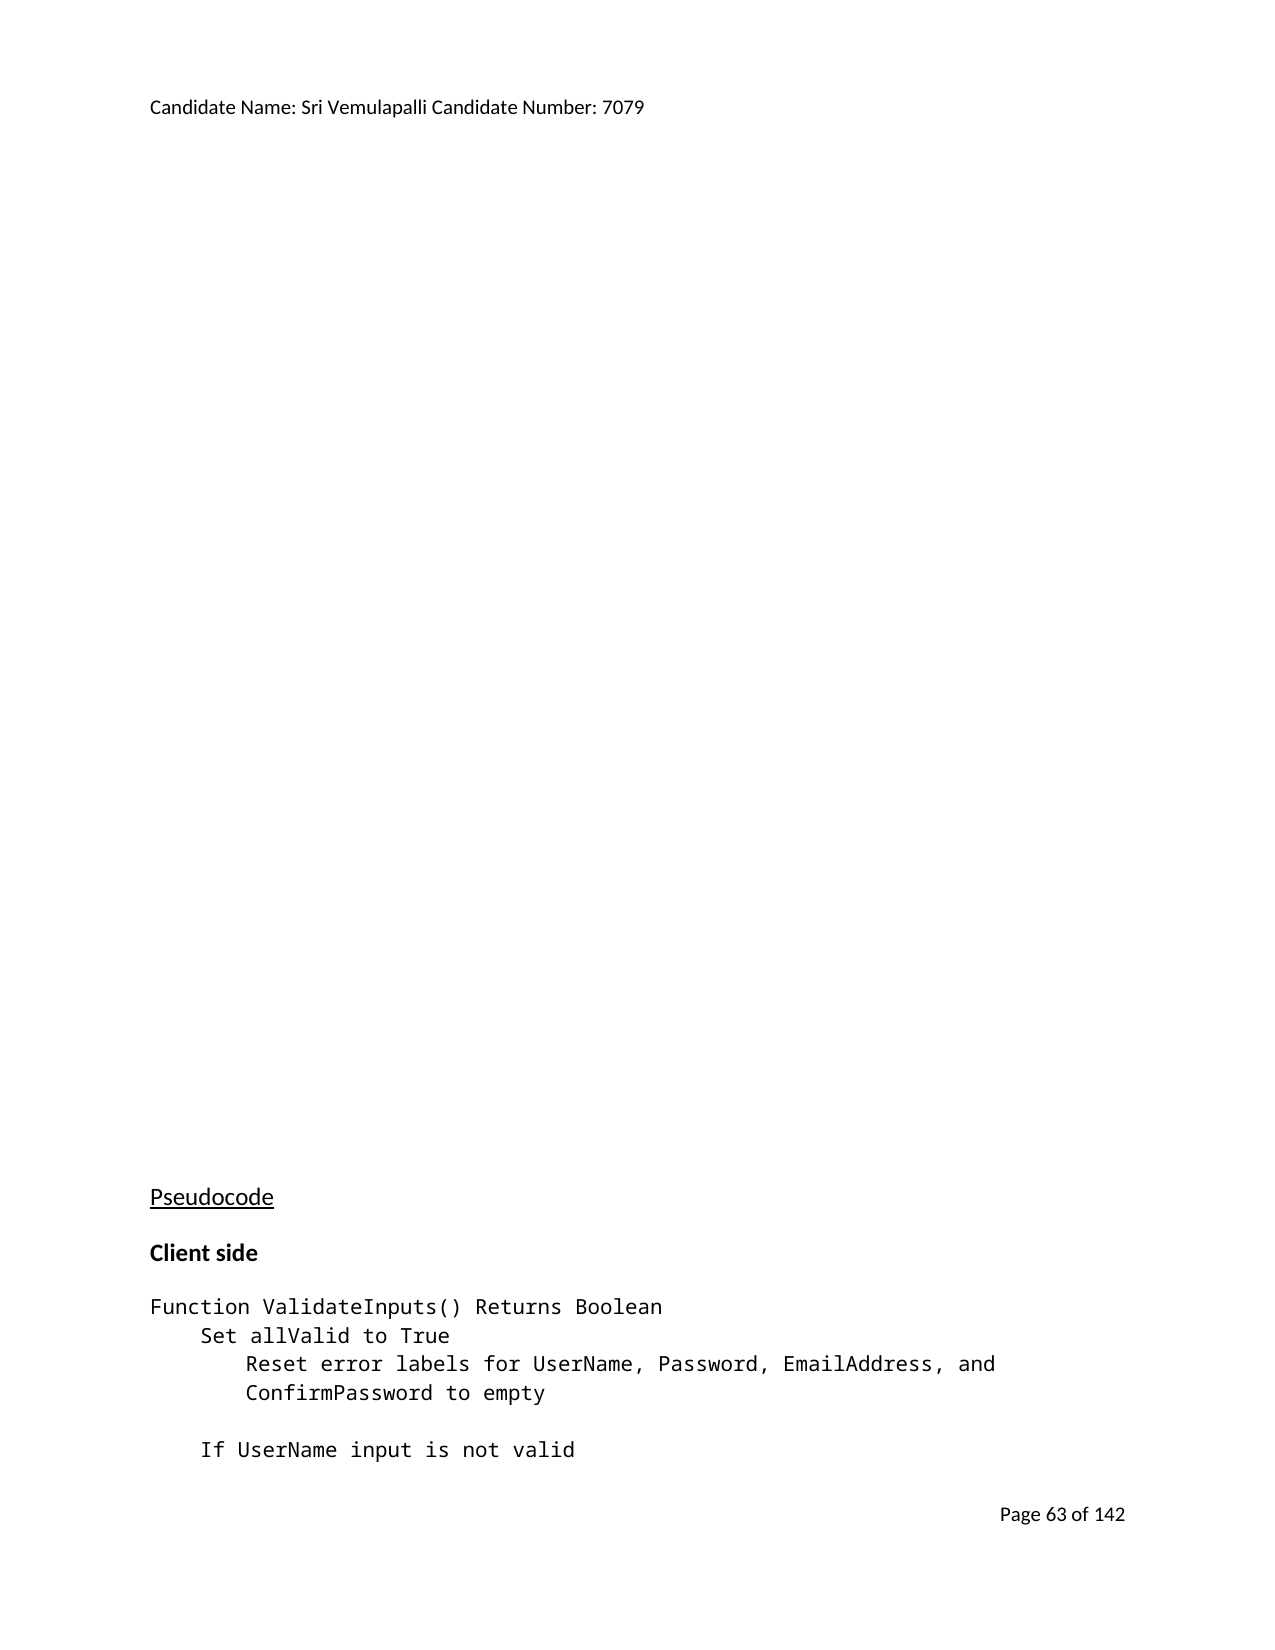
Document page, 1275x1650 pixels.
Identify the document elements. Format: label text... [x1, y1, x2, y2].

text Pseudocode [150, 1181, 1125, 1211]
text Set allValid to True [150, 1321, 1125, 1349]
text Reset error labels for UserName, Password, EmailAddress, and ConfirmPassword to empty [245, 1349, 1125, 1406]
text Function ValidateInputs() Returns Boolean [150, 1292, 1125, 1321]
text If UserName input is not valid [150, 1435, 1125, 1463]
text Client side [150, 1237, 1125, 1267]
